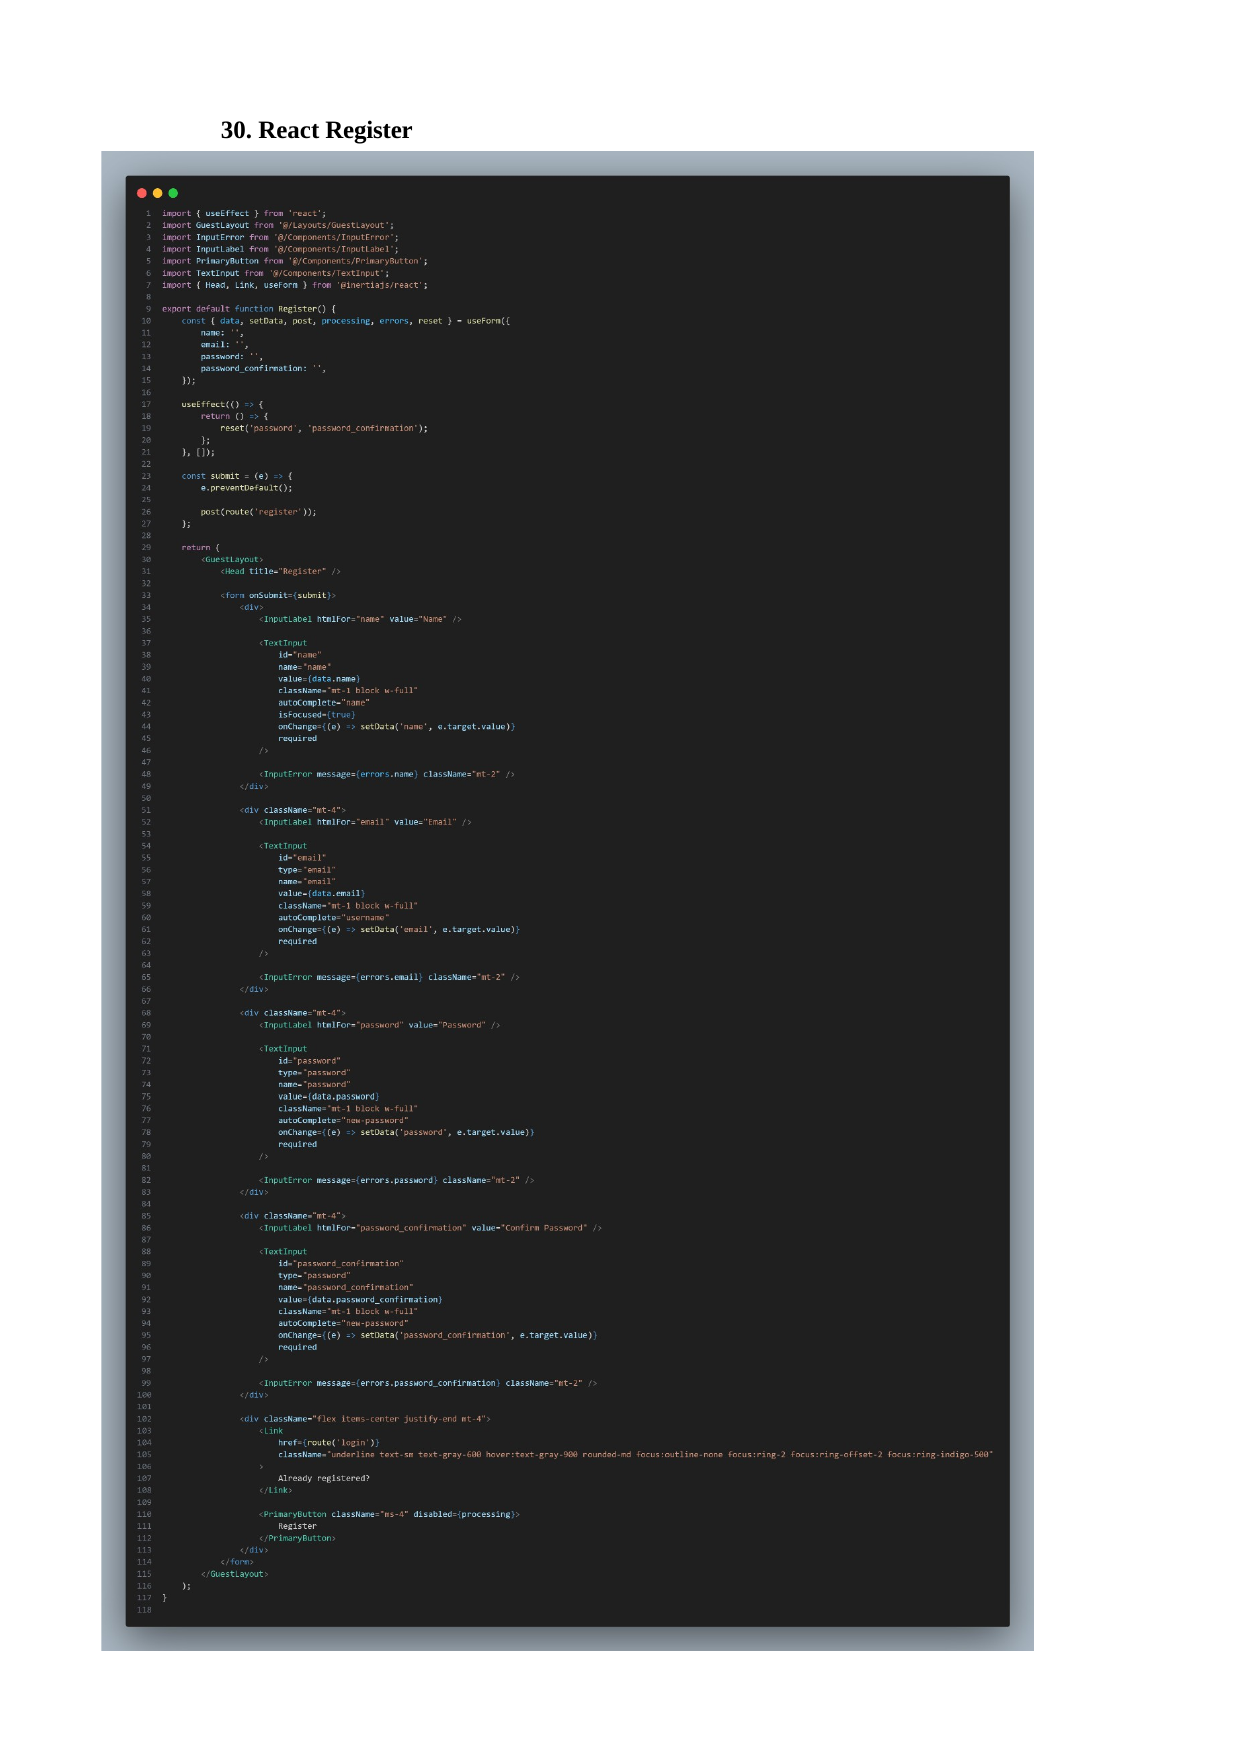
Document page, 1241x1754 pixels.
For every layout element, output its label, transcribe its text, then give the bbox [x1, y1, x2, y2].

picture [101, 151, 1034, 1651]
list React Register [221, 115, 1137, 144]
